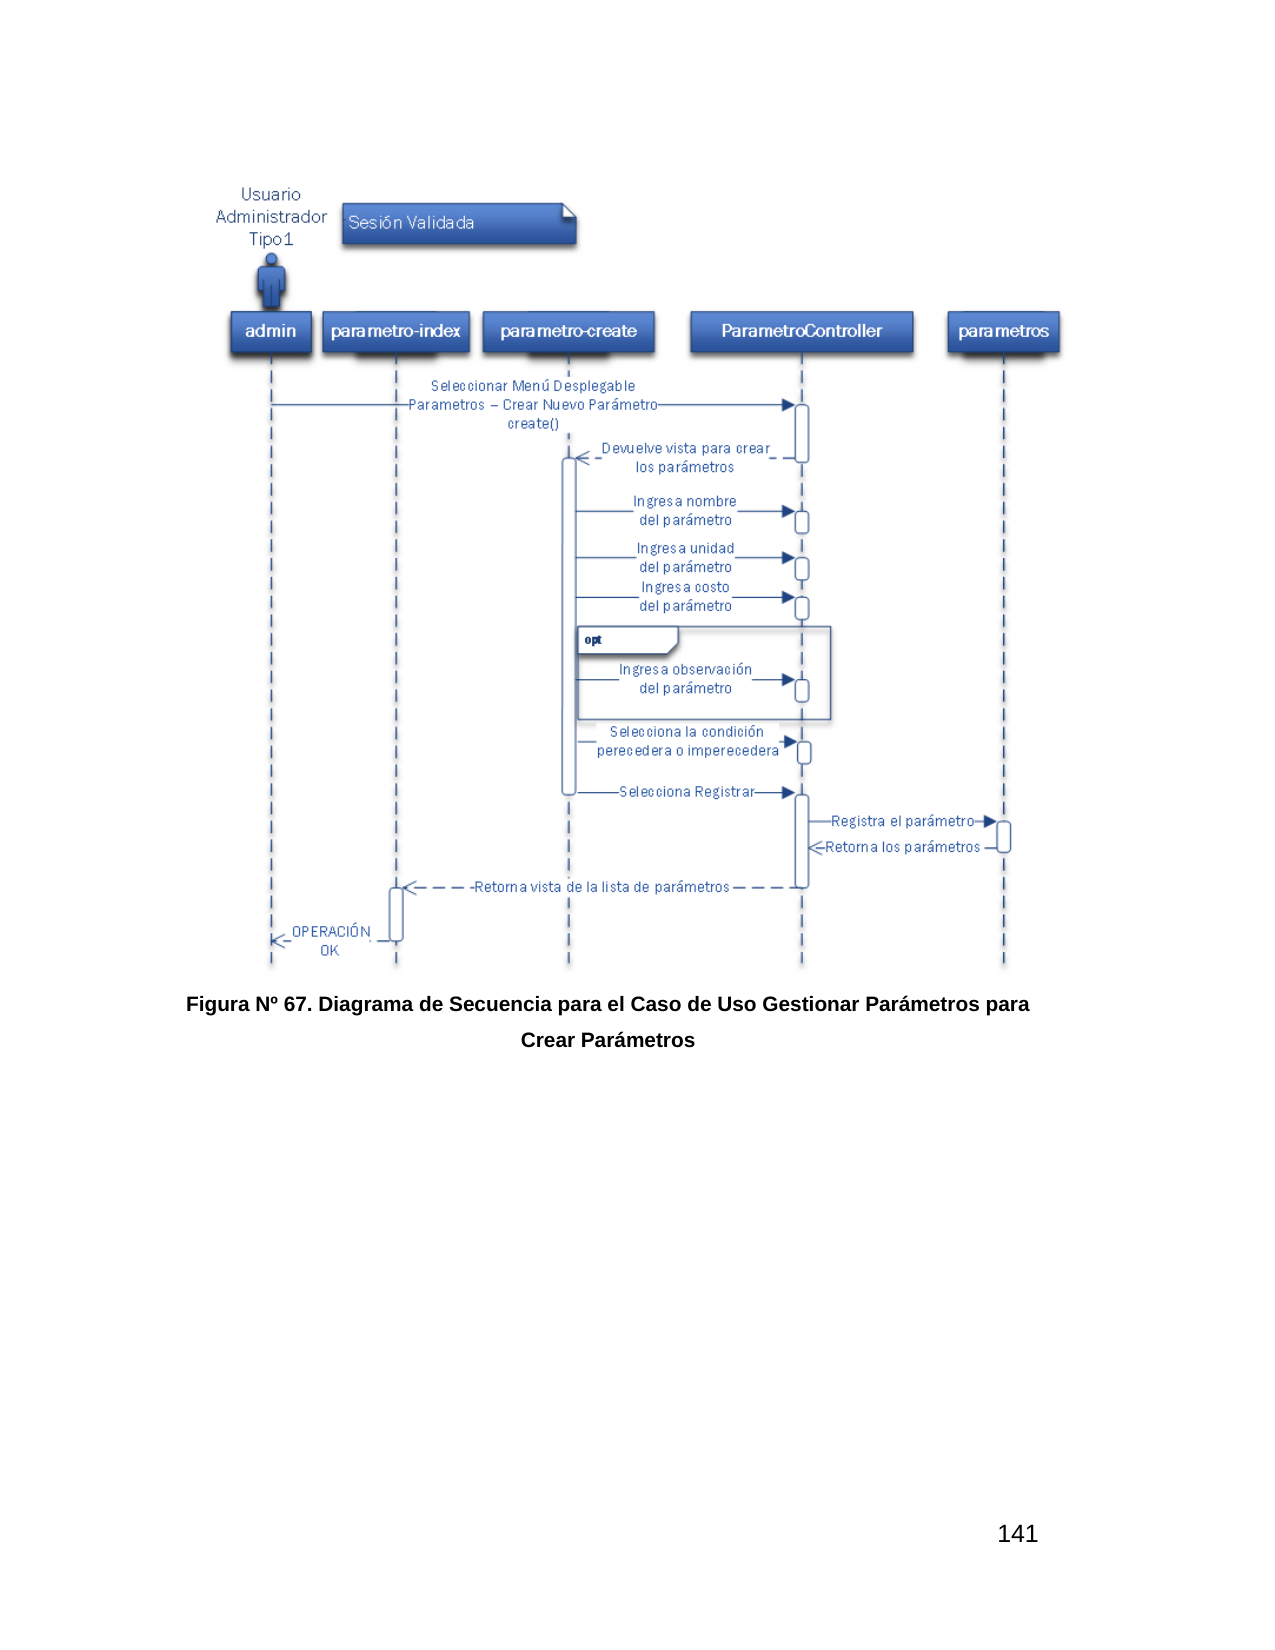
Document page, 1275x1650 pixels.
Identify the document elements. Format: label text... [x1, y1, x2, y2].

picture [206, 177, 1069, 978]
text Figura Nº 67. Diagrama de Secuencia para el Caso de Uso Gestionar Parámetros para Crear Parámetros [177, 992, 1039, 1052]
